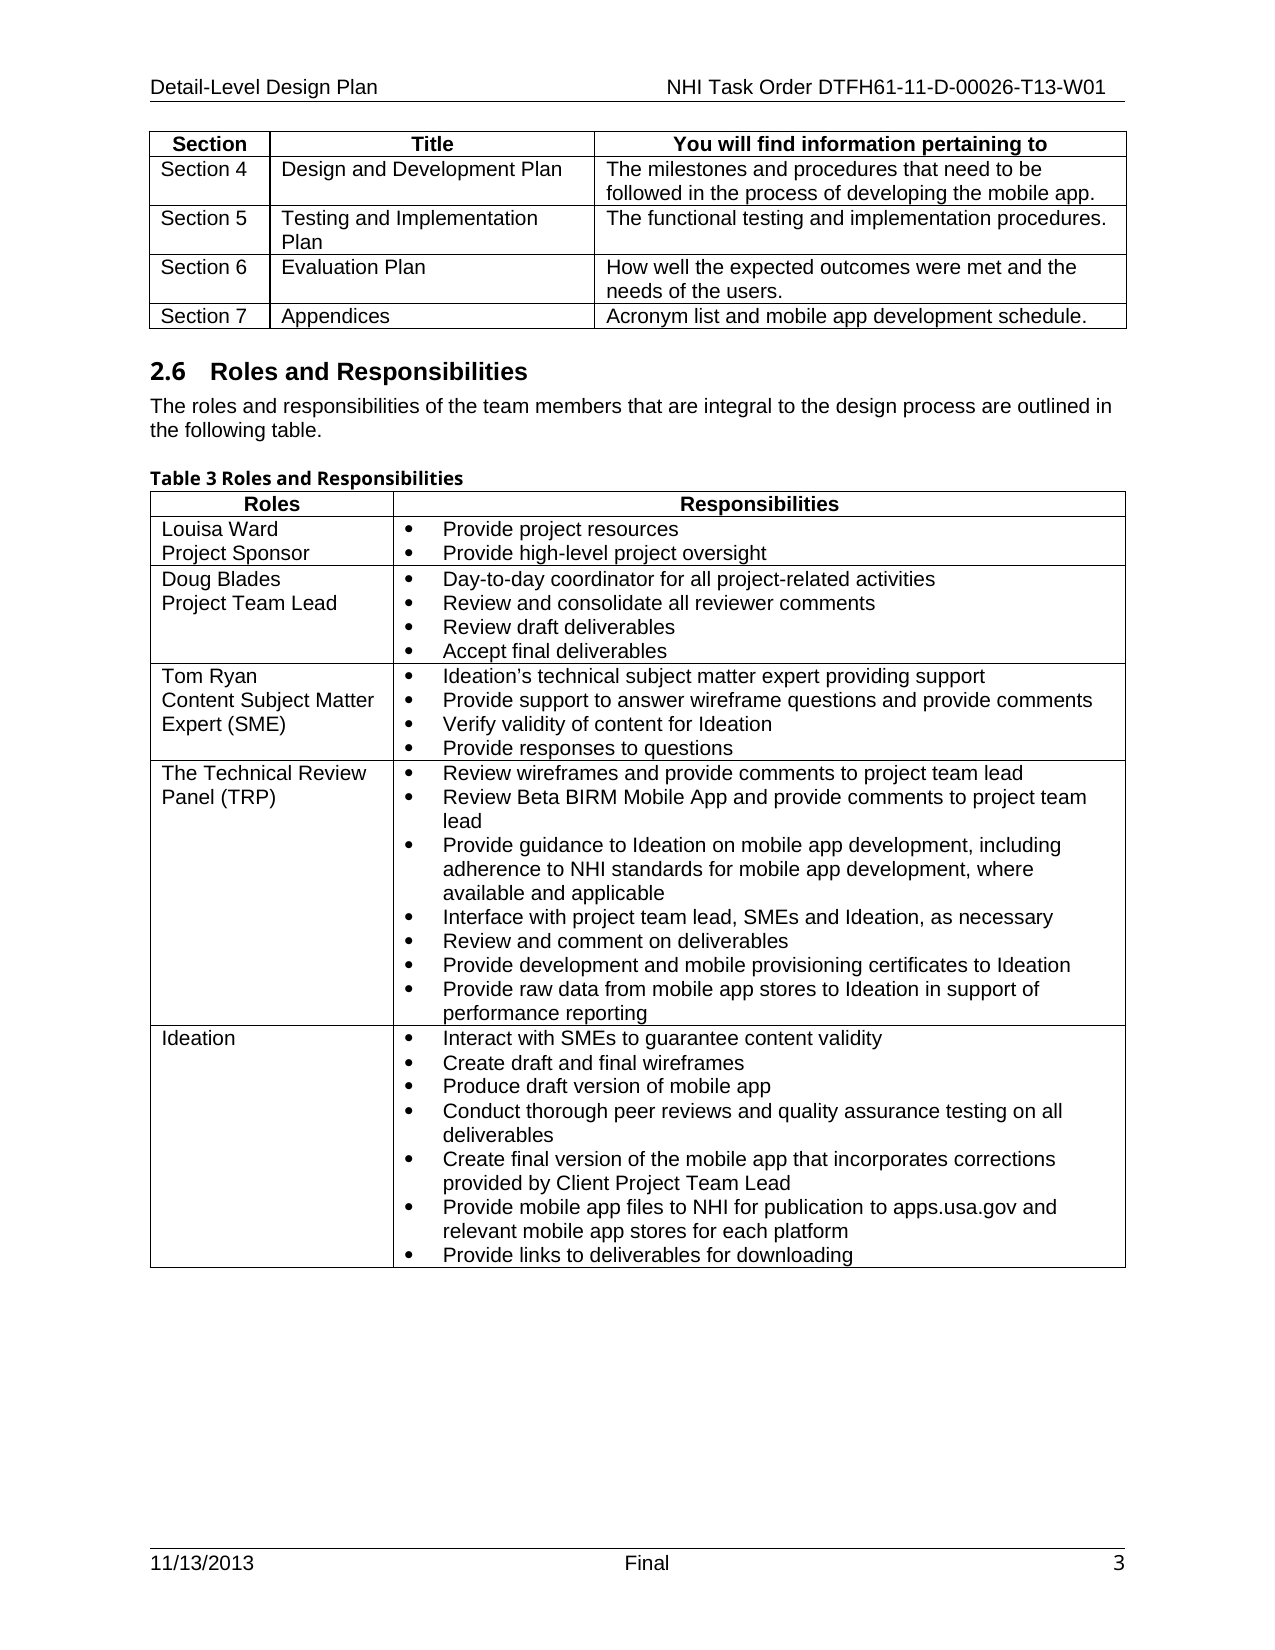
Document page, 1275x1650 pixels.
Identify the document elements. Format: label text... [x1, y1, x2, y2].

table_header Section [150, 132, 269, 156]
table_cell Louisa Ward Project Sponsor [151, 517, 393, 565]
table_cell The Technical Review Panel (TRP) [151, 761, 393, 1025]
table_cell Section 5 [150, 206, 269, 253]
table_header Title [271, 132, 594, 156]
table_cell Testing and Implementation Plan [271, 206, 594, 253]
table_cell Ideation’s technical subject matter expert providing support Provide support to answer wireframe questions and provide comments Verify validity of content for Ideation Provide responses to questions [394, 664, 1125, 760]
table_cell Section 4 [150, 157, 269, 204]
table_cell Provide project resources Provide high-level project oversight [394, 517, 1125, 565]
text Table 3 Roles and Responsibilities [150, 466, 1125, 491]
table_cell Acronym list and mobile app development schedule. [595, 304, 1126, 327]
table_cell Section 7 [150, 304, 269, 327]
table_cell Design and Development Plan [271, 157, 594, 204]
table_header Roles [151, 492, 393, 516]
table_cell The milestones and procedures that need to be followed in the process of developing the mobile app. [595, 157, 1126, 204]
table_cell Day-to-day coordinator for all project-related activities Review and consolidate all reviewer comments Review draft deliverables Accept final deliverables [394, 566, 1125, 663]
table_cell Section 6 [150, 255, 269, 302]
table_cell Evaluation Plan [271, 255, 594, 302]
table_cell The functional testing and implementation procedures. [595, 206, 1126, 253]
table_cell Doug Blades Project Team Lead [151, 566, 393, 663]
table_cell Appendices [271, 304, 594, 327]
text The roles and responsibilities of the team members that are integral to the design process are outlined in the following table. [150, 394, 1125, 442]
table_header Responsibilities [394, 492, 1125, 516]
subtitle Roles and Responsibilities [150, 353, 1125, 387]
table_header You will find information pertaining to [595, 132, 1126, 156]
table_cell Tom Ryan Content Subject Matter Expert (SME) [151, 664, 393, 760]
table_cell Review wireframes and provide comments to project team lead Review Beta BIRM Mobile App and provide comments to project team lead Provide guidance to Ideation on mobile app development, including adherence to NHI standards for mobile app development, where available and applicable Interface with project team lead, SMEs and Ideation, as necessary Review and comment on deliverables Provide development and mobile provisioning certificates to Ideation Provide raw data from mobile app stores to Ideation in support of performance reporting [394, 761, 1125, 1025]
table_cell How well the expected outcomes were met and the needs of the users. [595, 255, 1126, 302]
table_cell Interact with SMEs to guarantee content validity Create draft and final wireframes Produce draft version of mobile app Conduct thorough peer reviews and quality assurance testing on all deliverables Create final version of the mobile app that incorporates corrections provided by Client Project Team Lead Provide mobile app files to NHI for publication to apps.usa.gov and relevant mobile app stores for each platform Provide links to deliverables for downloading [394, 1026, 1125, 1267]
table_cell Ideation [151, 1026, 393, 1267]
